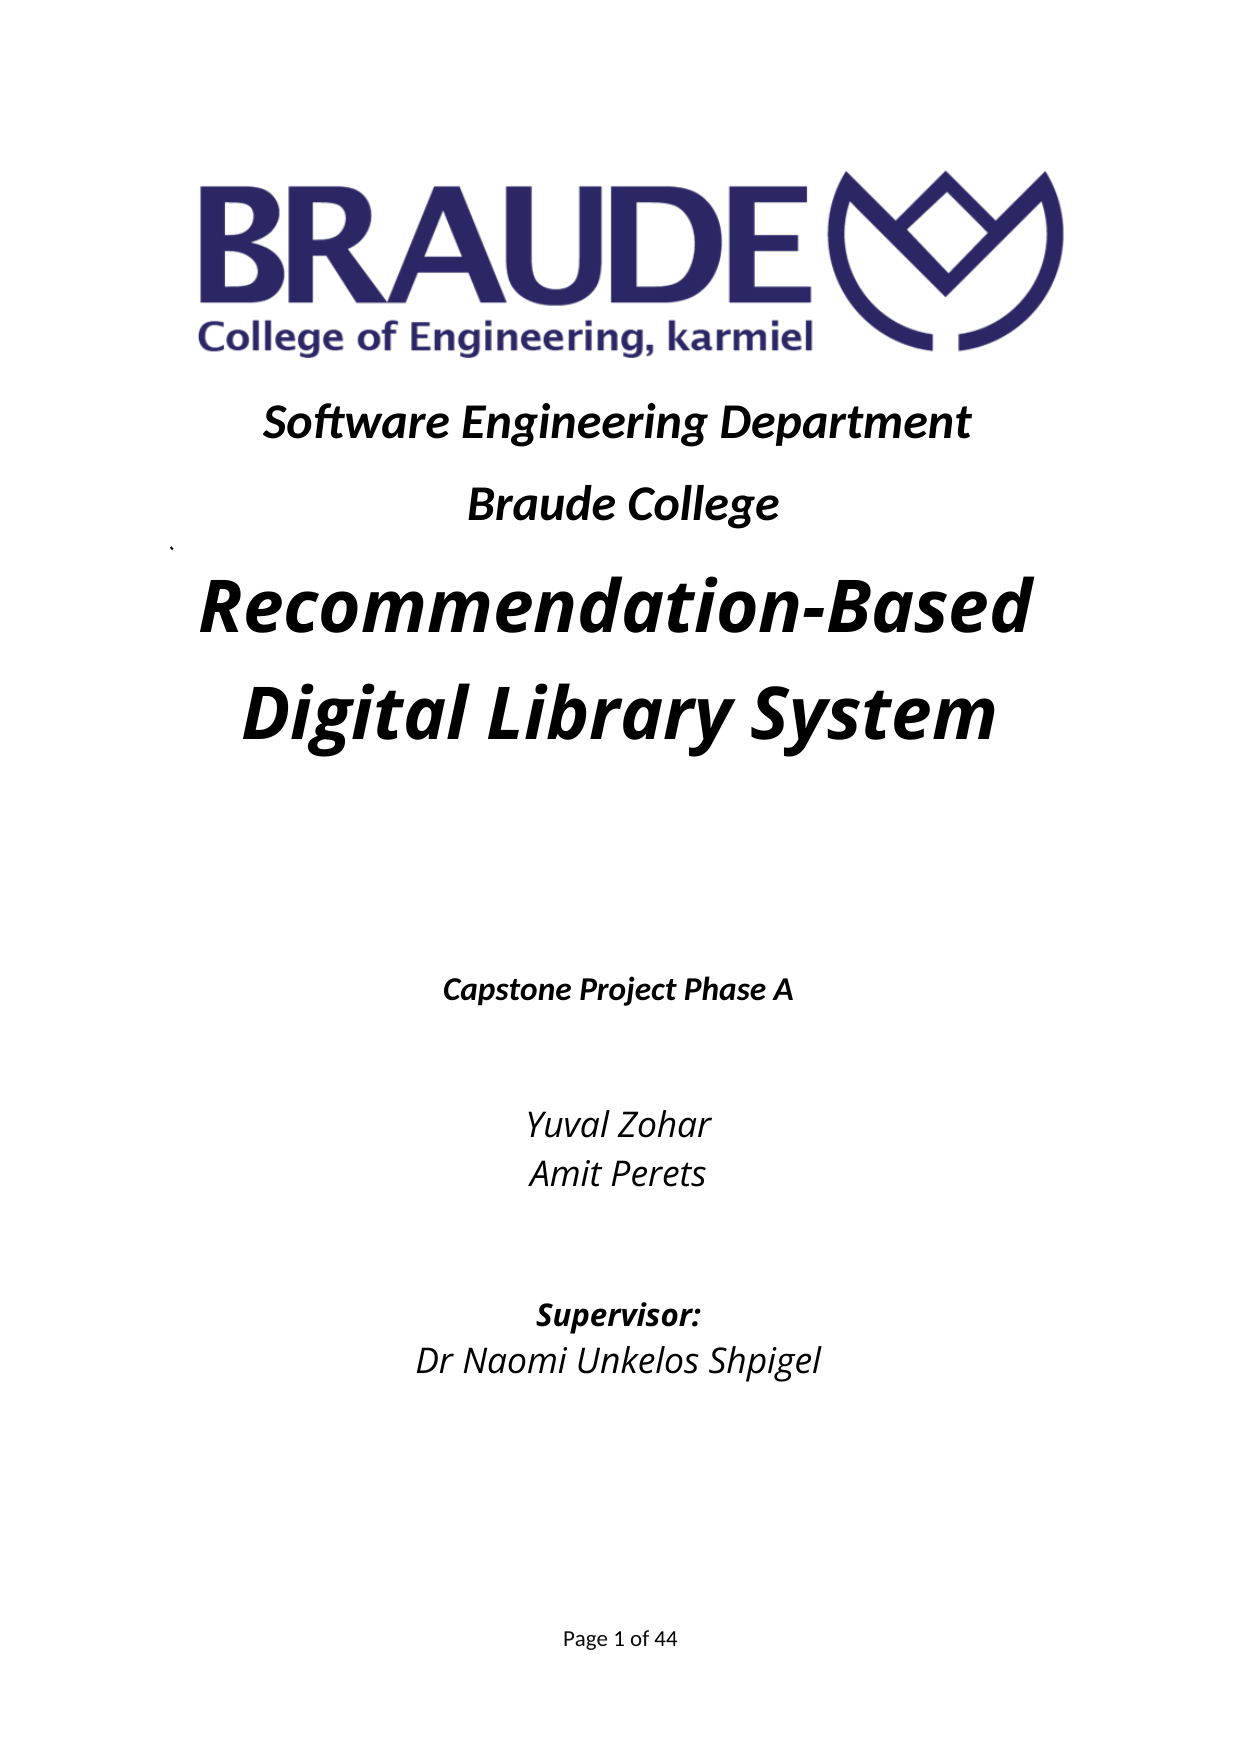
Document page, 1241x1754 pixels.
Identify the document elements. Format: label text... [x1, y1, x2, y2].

text Supervisor: [150, 1293, 1090, 1336]
text Braude College [150, 472, 1090, 533]
text Yuval Zohar [150, 1100, 1090, 1148]
text Capstone Project Phase A [150, 968, 1090, 1008]
text Software Engineering Department [150, 390, 1090, 451]
text Amit Perets [150, 1148, 1090, 1196]
text Dr Naomi Unkelos Shpigel [150, 1336, 1090, 1384]
text Recommendation-Based Digital Library System [150, 555, 1090, 761]
picture [150, 150, 1091, 371]
